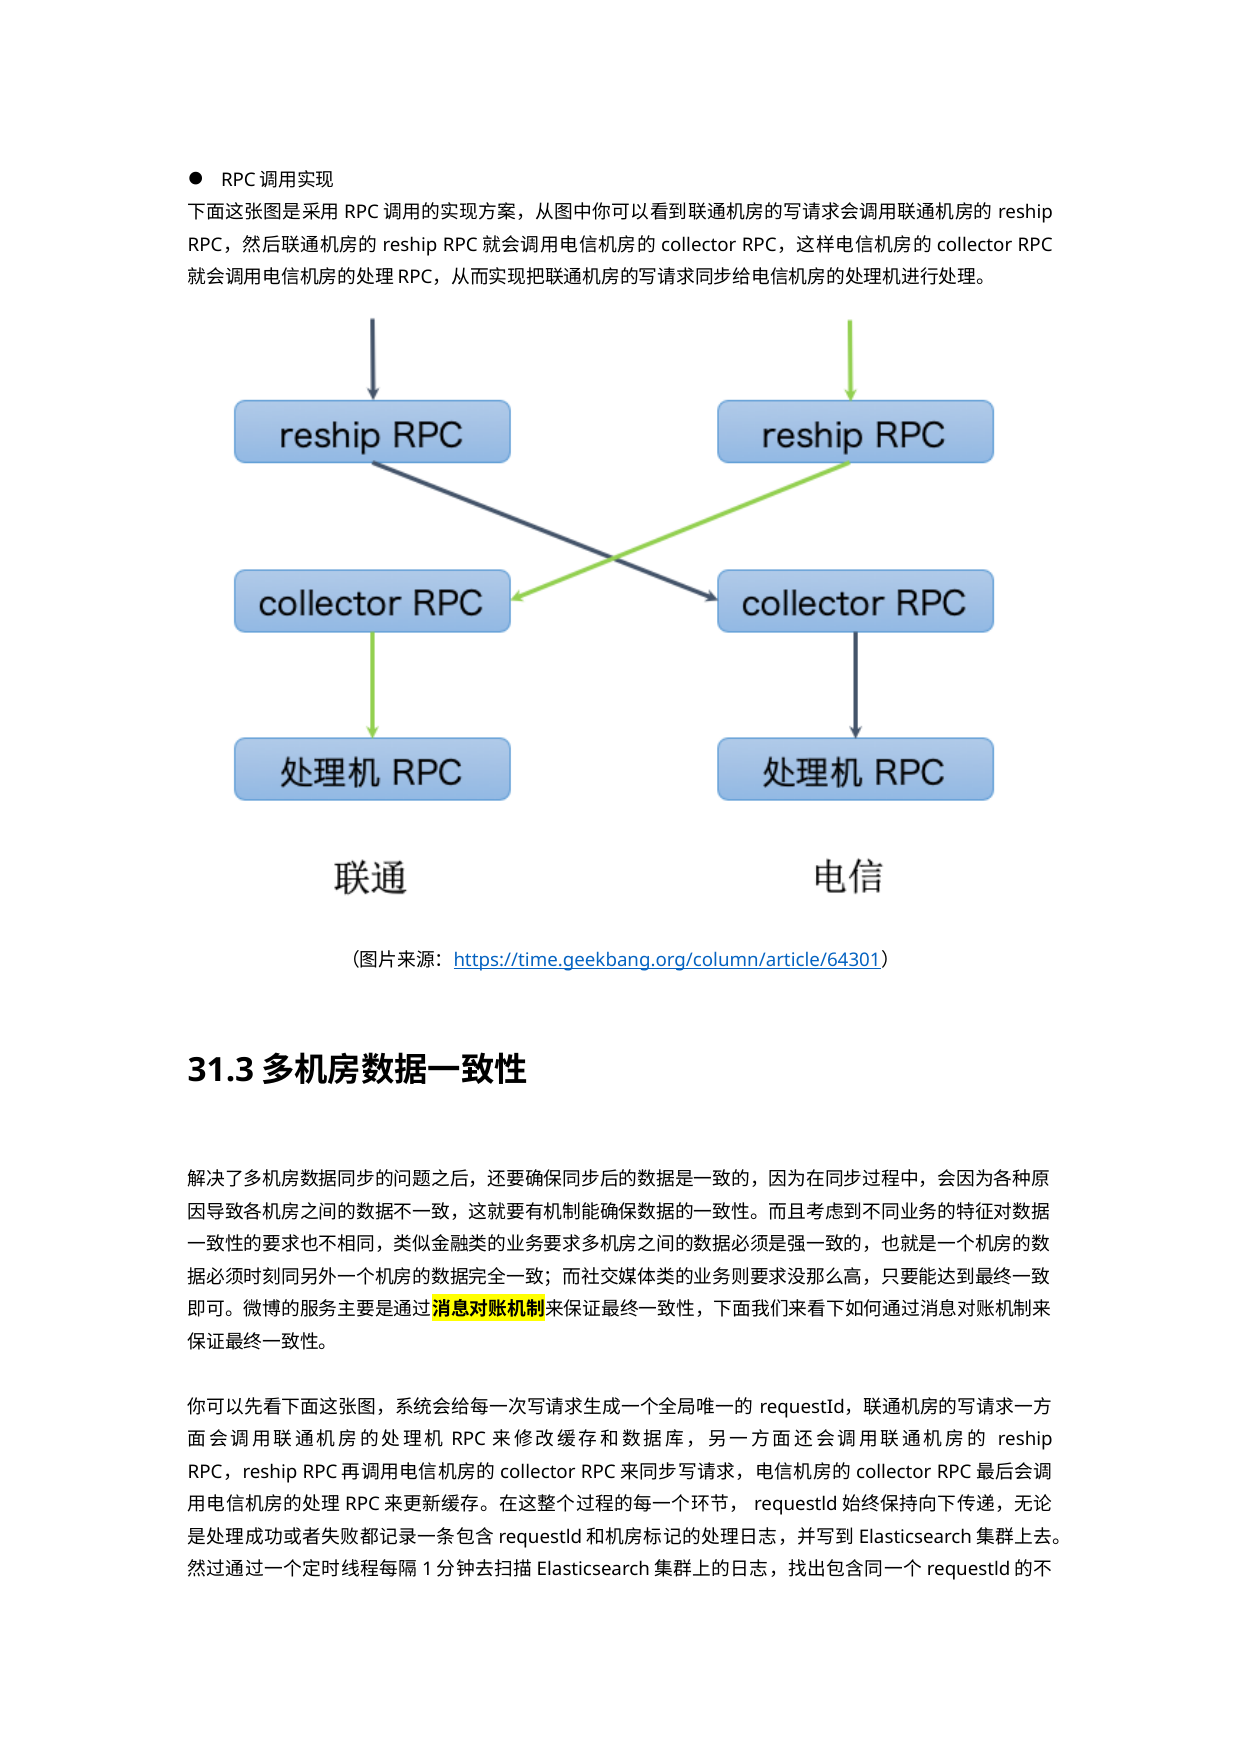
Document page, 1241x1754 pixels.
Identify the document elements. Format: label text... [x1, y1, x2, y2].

text （图片来源：https://time.geekbang.org/column/article/64301） [187, 942, 1053, 974]
picture [187, 292, 1053, 933]
text RPC调用实现 [187, 162, 1053, 194]
subtitle 31.3多机房数据一致性 [187, 1034, 1053, 1099]
text 解决了多机房数据同步的问题之后，还要确保同步后的数据是一致的，因为在同步过程中，会因为各种原因导致各机房之间的数据不一致，这就要有机制能确保数据的一致性。而且考虑到不同业务的特征对数据一致性的要求也不相同，类似金融类的业务要求多机房之间的数据必须是强一致的，也就是一个机房的数据必须时刻同另外一个机房的数据完全一致；而社交媒体类的业务则要求没那么高，只要能达到最终一致即可。微博的服务主要是通过消息对账机制来保证最终一致性，下面我们来看下如何通过消息对账机制来保证最终一致性。 [187, 1161, 1053, 1356]
text 下面这张图是采用RPC调用的实现方案，从图中你可以看到联通机房的写请求会调用联通机房的 reship RPC，然后联通机房的reship RPC就会调用电信机房的collector RPC，这样电信机房的collector RPC就会调用电信机房的处理RPC，从而实现把联通机房的写请求同步给电信机房的处理机进行处理。 [187, 194, 1053, 292]
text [187, 1389, 1053, 1584]
